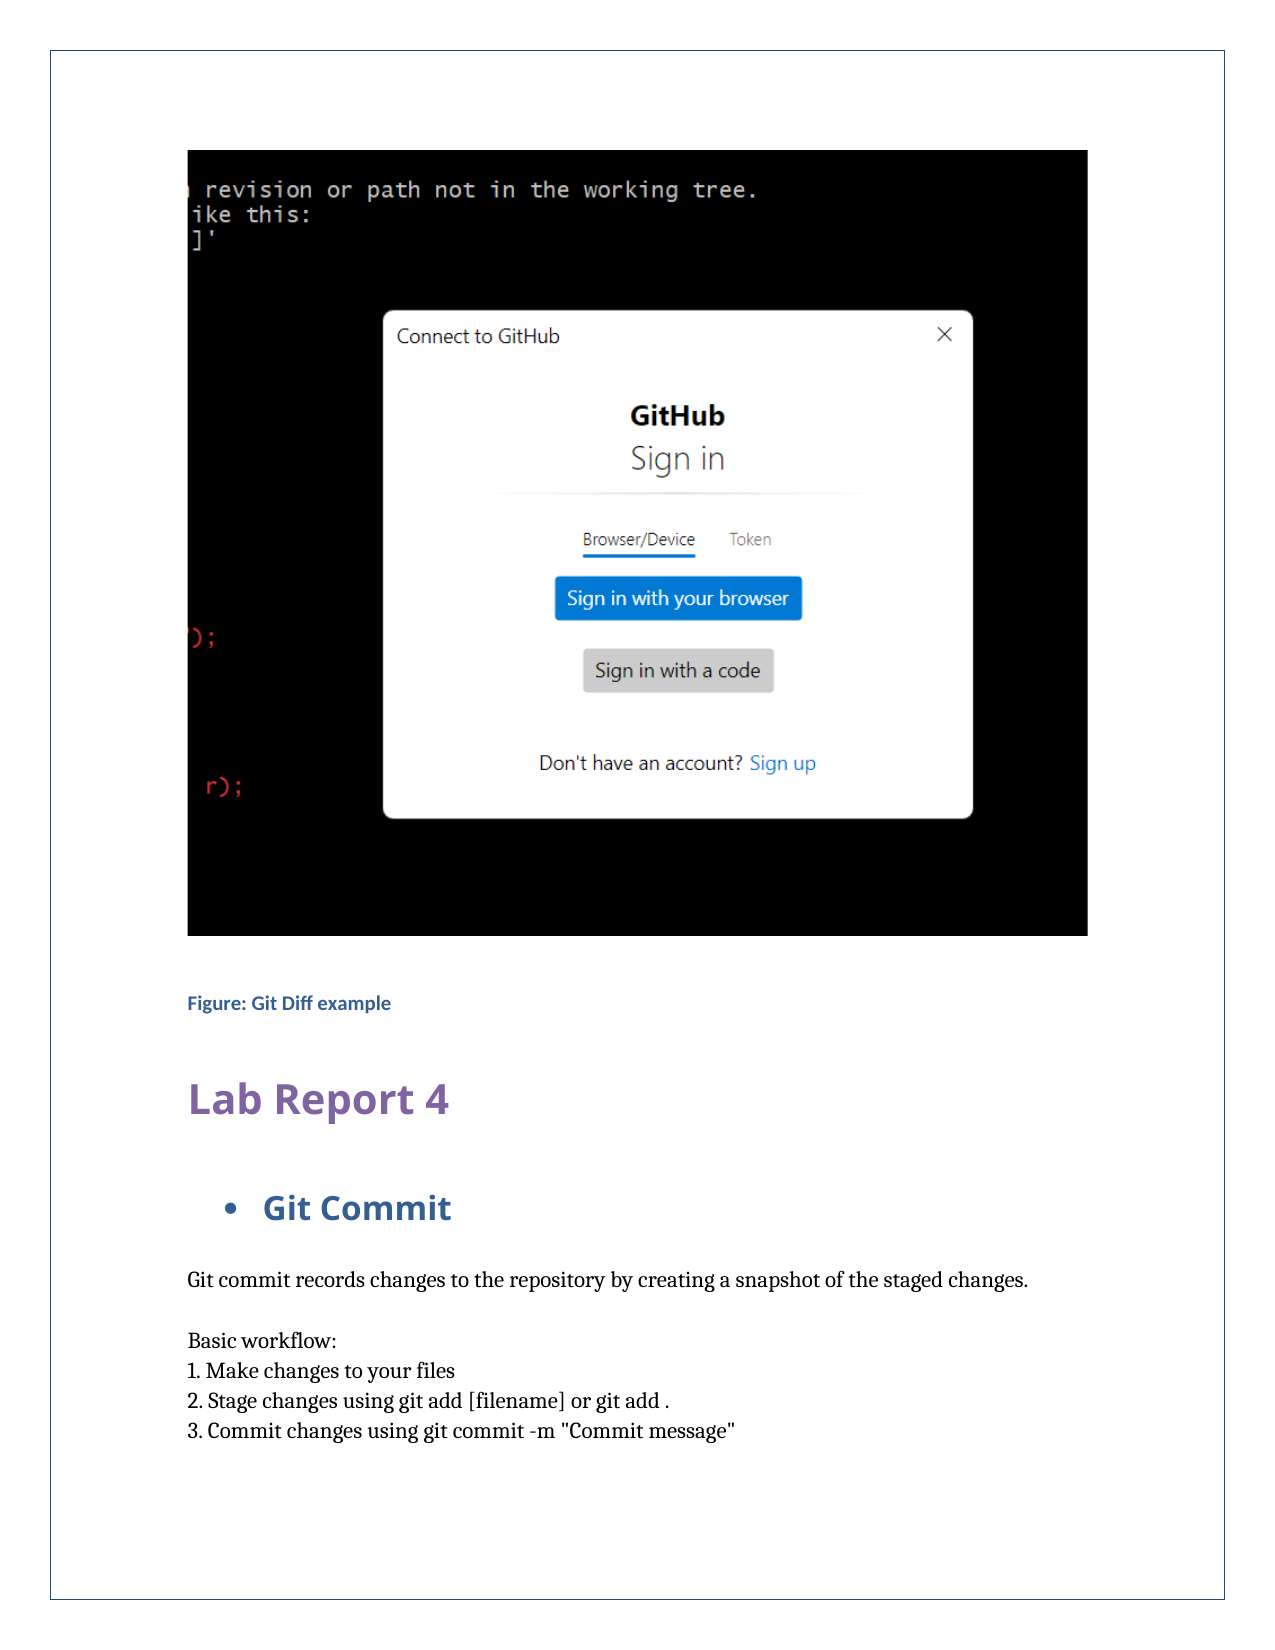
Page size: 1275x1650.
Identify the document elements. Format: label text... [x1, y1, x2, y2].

subtitle Lab Report 4 [187, 1069, 1087, 1126]
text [187, 1237, 1087, 1475]
picture [187, 150, 1088, 936]
subtitle Figure: Git Diff example [187, 990, 1087, 1016]
subtitle Git Commit [225, 1185, 1087, 1230]
